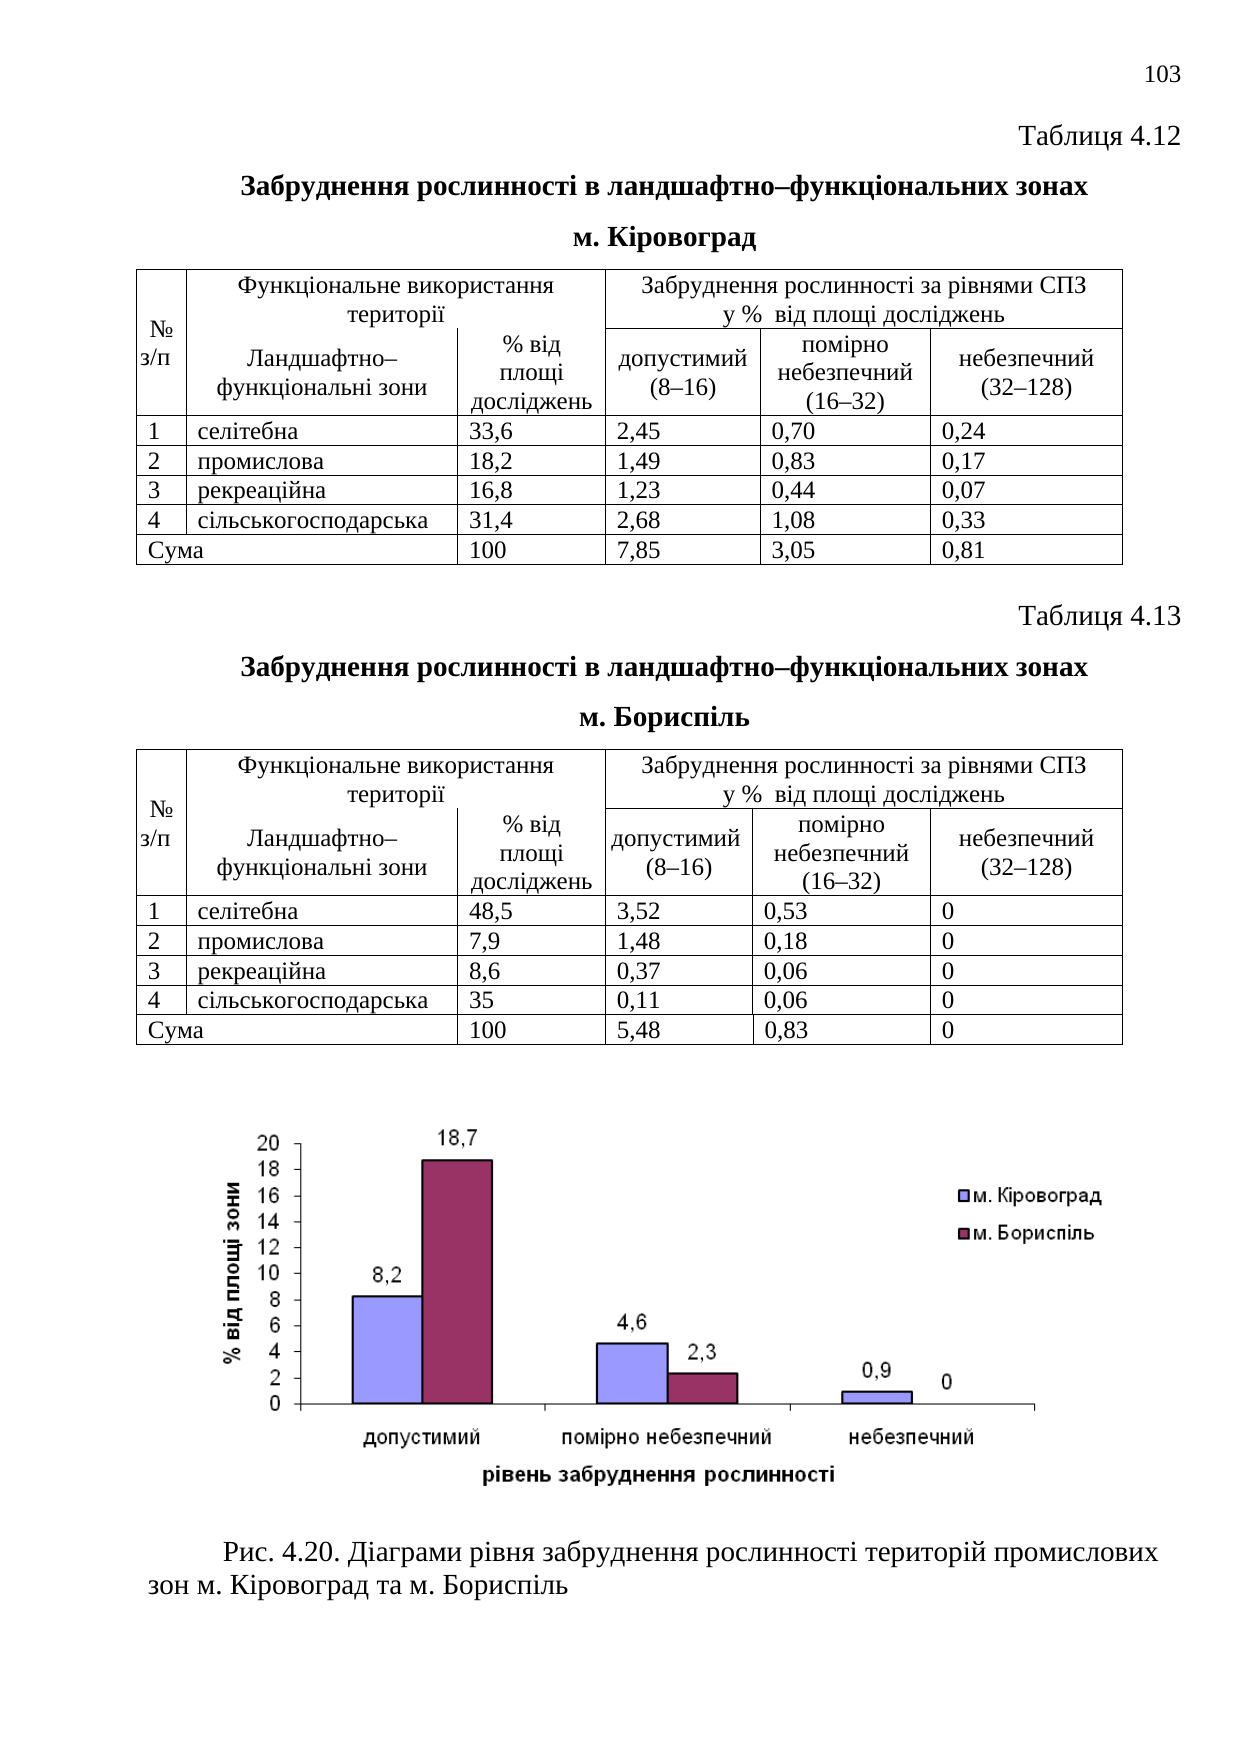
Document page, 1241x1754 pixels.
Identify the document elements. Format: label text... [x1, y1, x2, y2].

table_cell Сума [137, 535, 457, 564]
table_cell 3 [137, 476, 186, 504]
table_cell 0,18 [753, 926, 930, 955]
table_cell 0,33 [931, 505, 1122, 534]
text Рис. 4.20. Діаграми рівня забруднення рослинності територій промислових зон м. Кіровоград та м. Бориспіль [148, 1534, 1181, 1601]
table_cell 16,8 [458, 476, 605, 504]
table_cell 1,23 [606, 476, 760, 504]
table_cell небезпечний (32–128) [931, 809, 1122, 895]
table_cell 0 [931, 956, 1122, 984]
table_cell 4 [137, 505, 186, 534]
table_cell 0,06 [753, 956, 930, 984]
table_header Забруднення рослинності за рівнями СПЗ у % від площі досліджень [606, 270, 1122, 328]
table_cell 0 [931, 986, 1122, 1014]
table_cell 2,68 [606, 505, 760, 534]
table_cell 5,48 [606, 1015, 753, 1044]
table_cell промислова [187, 446, 457, 474]
table_cell 0,70 [761, 416, 930, 445]
table_cell 7,85 [606, 535, 760, 564]
table_cell допустимий (8–16) [606, 329, 760, 415]
text Забруднення рослинності в ландшафтно–функціональних зонах [148, 168, 1181, 202]
table_cell 0,83 [761, 446, 930, 474]
table_cell 1,08 [761, 505, 930, 534]
table_cell % від площі досліджень [458, 328, 605, 415]
table_cell помірно небезпечний (16–32) [753, 809, 930, 895]
table_cell 3,52 [606, 896, 752, 925]
table_cell селітебна [187, 896, 457, 925]
table_cell Сума [137, 1015, 457, 1044]
table_cell 0,17 [931, 446, 1122, 474]
table_cell 0,37 [606, 956, 752, 984]
table_cell 8,6 [458, 956, 605, 984]
table_cell 0 [931, 926, 1122, 955]
table_header № з/п [137, 750, 186, 895]
table_cell селітебна [187, 416, 457, 445]
table_cell 4 [137, 986, 186, 1014]
text м. Бориспіль [148, 699, 1181, 733]
table_header Функціональне використання території [187, 750, 605, 808]
table_cell 100 [458, 535, 605, 564]
table_cell 35 [458, 986, 605, 1014]
table_cell 2 [137, 926, 186, 955]
table_cell 31,4 [458, 505, 605, 534]
text Забруднення рослинності в ландшафтно–функціональних зонах [148, 649, 1181, 682]
table_header Забруднення рослинності за рівнями СПЗ у % від площі досліджень [606, 750, 1122, 808]
text Таблиця 4.12 [148, 118, 1181, 152]
table_cell небезпечний (32–128) [931, 329, 1122, 415]
table_cell 48,5 [458, 896, 605, 925]
table_cell 0,24 [931, 416, 1122, 445]
table_cell 1 [137, 896, 186, 925]
table_cell % від площі досліджень [458, 808, 605, 895]
table_cell 0,81 [931, 535, 1122, 564]
table_header № з/п [137, 270, 186, 415]
table_cell 0,11 [606, 986, 752, 1014]
picture [221, 1095, 1108, 1501]
table_cell помірно небезпечний (16–32) [761, 329, 930, 415]
table_header Функціональне використання території [187, 270, 605, 328]
table_cell 3 [137, 956, 186, 984]
table_cell 100 [458, 1015, 605, 1044]
table_cell рекреаційна [187, 956, 457, 984]
table_cell 1,49 [606, 446, 760, 474]
table_cell 0,06 [753, 986, 930, 1014]
table_cell 0,44 [761, 476, 930, 504]
table_cell 2 [137, 446, 186, 474]
table_cell сільськогосподарська [187, 505, 457, 534]
table_cell 1 [137, 416, 186, 445]
table_cell сільськогосподарська [187, 986, 457, 1014]
table_cell допустимий (8–16) [606, 809, 752, 895]
table_cell 0 [931, 1015, 1122, 1044]
table_cell 3,05 [761, 535, 930, 564]
table_cell промислова [187, 926, 457, 955]
table_cell рекреаційна [187, 476, 457, 504]
table_cell 18,2 [458, 446, 605, 474]
table_cell 33,6 [458, 416, 605, 445]
table_cell 7,9 [458, 926, 605, 955]
table_cell 1,48 [606, 926, 752, 955]
table_cell Ландшафтно–функціональні зони [187, 808, 457, 895]
table_cell 0 [931, 896, 1122, 925]
text м. Кіровоград [148, 219, 1181, 252]
table_cell 0,53 [753, 896, 930, 925]
table_cell Ландшафтно–функціональні зони [187, 328, 457, 415]
table_cell 0,07 [931, 476, 1122, 504]
text Таблиця 4.13 [148, 598, 1181, 632]
table_cell 2,45 [606, 416, 760, 445]
table_cell 0,83 [754, 1015, 930, 1044]
